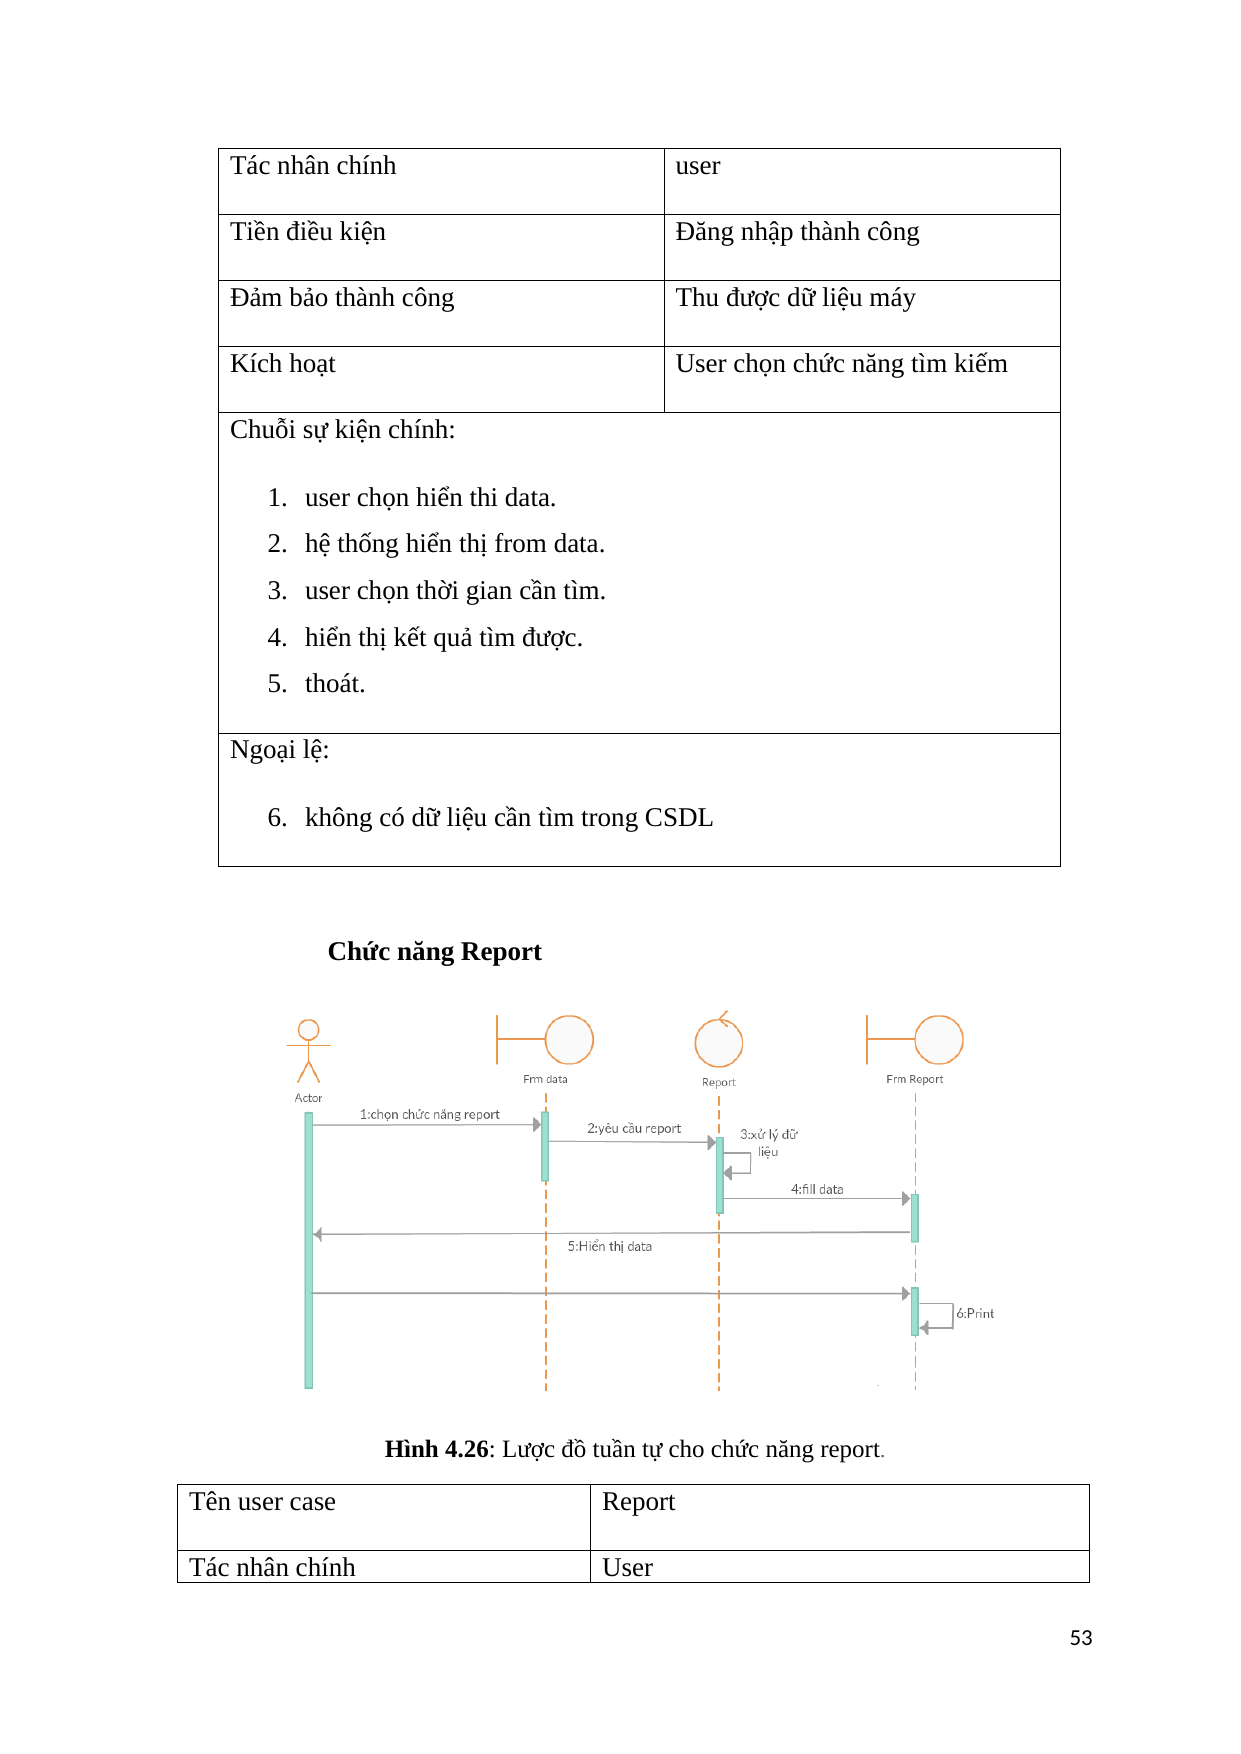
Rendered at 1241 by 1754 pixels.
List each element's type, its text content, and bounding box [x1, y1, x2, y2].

table_cell User chọn chức năng tìm kiếm [665, 347, 1060, 412]
table_header Report [591, 1485, 1089, 1550]
picture [252, 1002, 1020, 1404]
table_cell Đảm bảo thành công [219, 281, 664, 346]
list Chức năng Report [327, 935, 1092, 966]
table_cell User [591, 1551, 1089, 1582]
table_cell Tác nhân chính [178, 1551, 590, 1582]
table_cell Tác nhân chính [219, 149, 664, 214]
table_cell Kích hoạt [219, 347, 664, 412]
table_cell Chuỗi sự kiện chính: user chọn hiển thi data. hệ thống hiển thị from data. user chọn thời gian cần tìm. hiển thị kết quả tìm được. thoát. [219, 413, 1060, 733]
text Hình 4.26: Lược đồ tuần tự cho chức năng report. [177, 1434, 1092, 1463]
table_cell Tiền điều kiện [219, 215, 664, 280]
table_cell Đăng nhập thành công [665, 215, 1060, 280]
table_cell Ngoại lệ: không có dữ liệu cần tìm trong CSDL [219, 734, 1060, 866]
table_cell Thu được dữ liệu máy [665, 281, 1060, 346]
table_cell user [665, 149, 1060, 214]
table_header Tên user case [178, 1485, 590, 1550]
